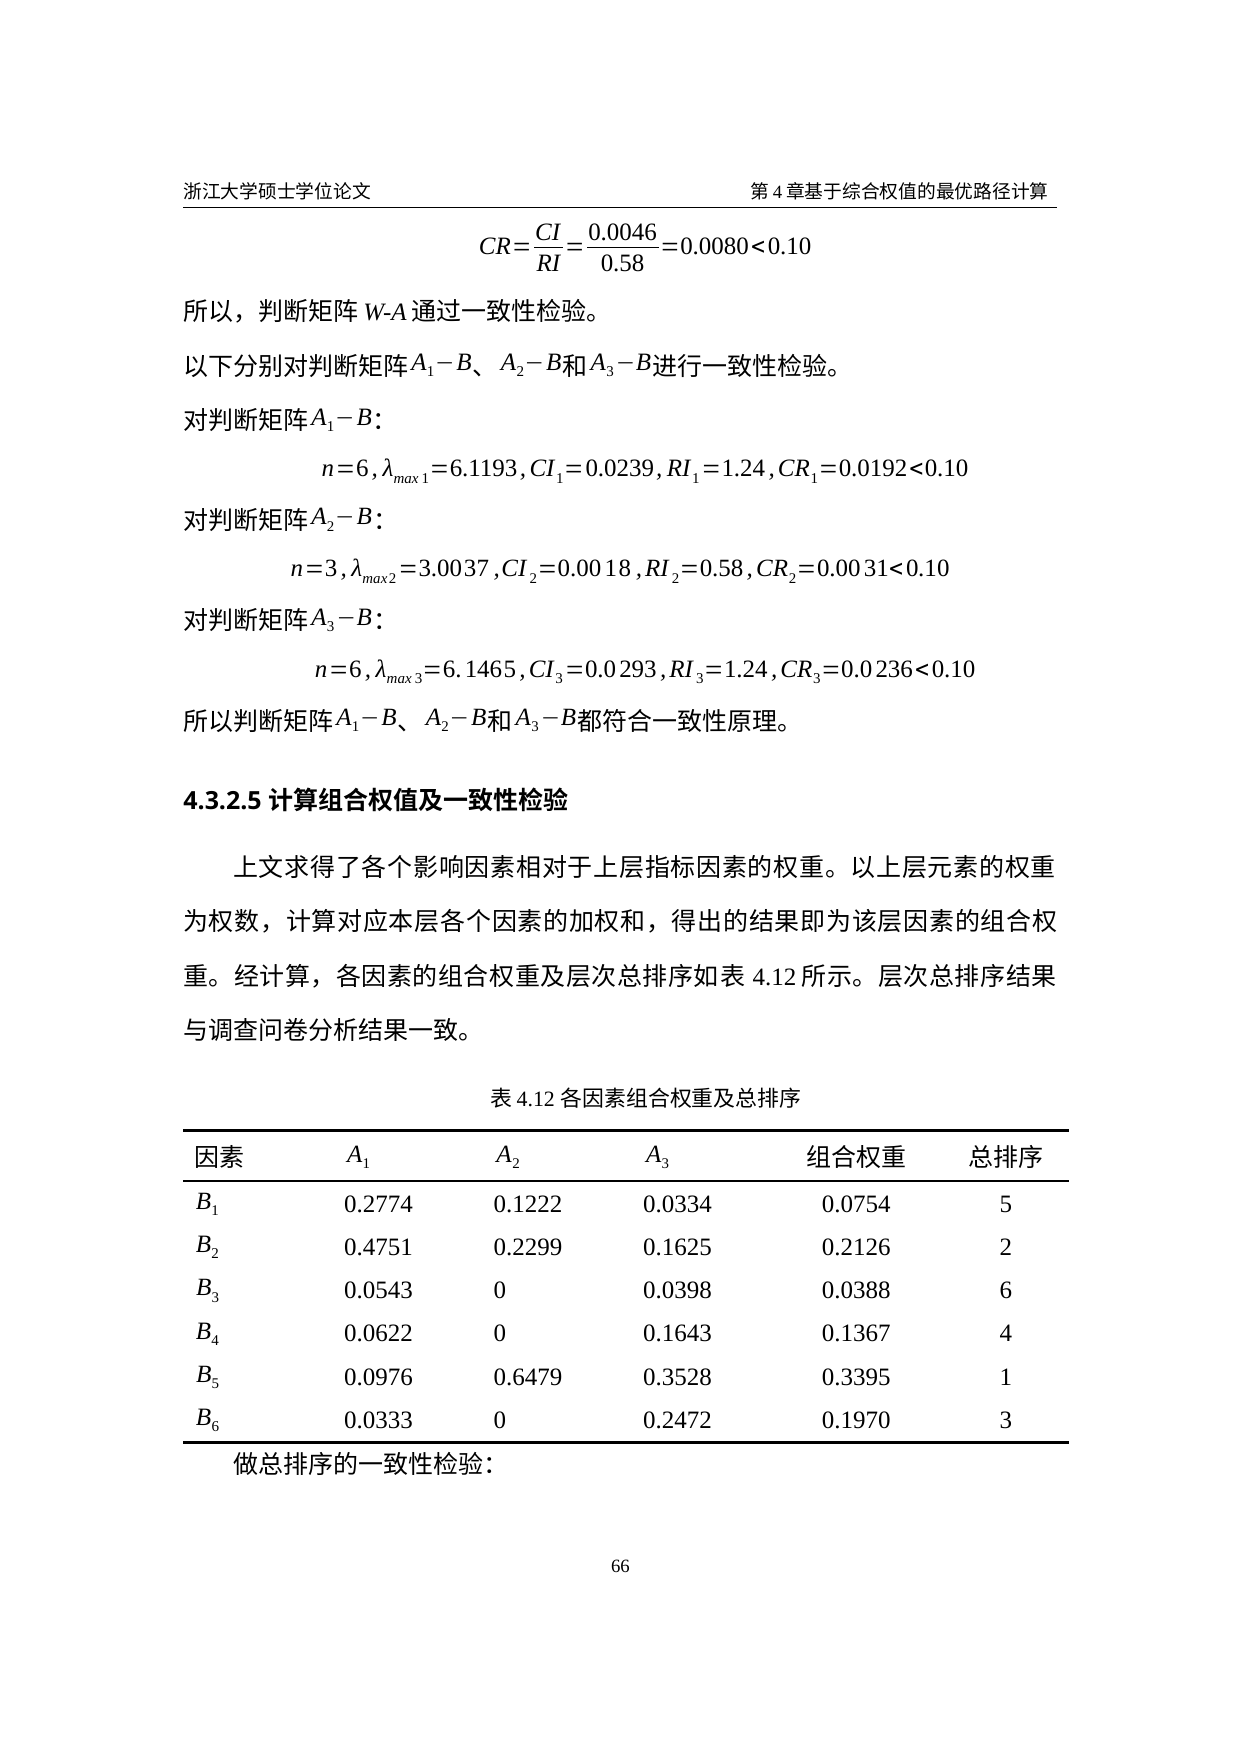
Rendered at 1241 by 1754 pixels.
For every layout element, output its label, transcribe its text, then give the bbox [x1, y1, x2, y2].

text 以下分别对判断矩阵、和进行一致性检验。 [183, 346, 1057, 382]
subtitle 计算组合权值及一致性检验 [183, 780, 1057, 817]
text 所以判断矩阵、和都符合一致性原理。 [183, 701, 1057, 737]
text 对判断矩阵： [183, 601, 1057, 637]
text 做总排序的一致性检验： [183, 1444, 1057, 1481]
text 对判断矩阵： [183, 401, 1057, 437]
text 对判断矩阵： [183, 501, 1057, 537]
text 所以，判断矩阵W-A通过一致性检验。 [183, 292, 1057, 328]
